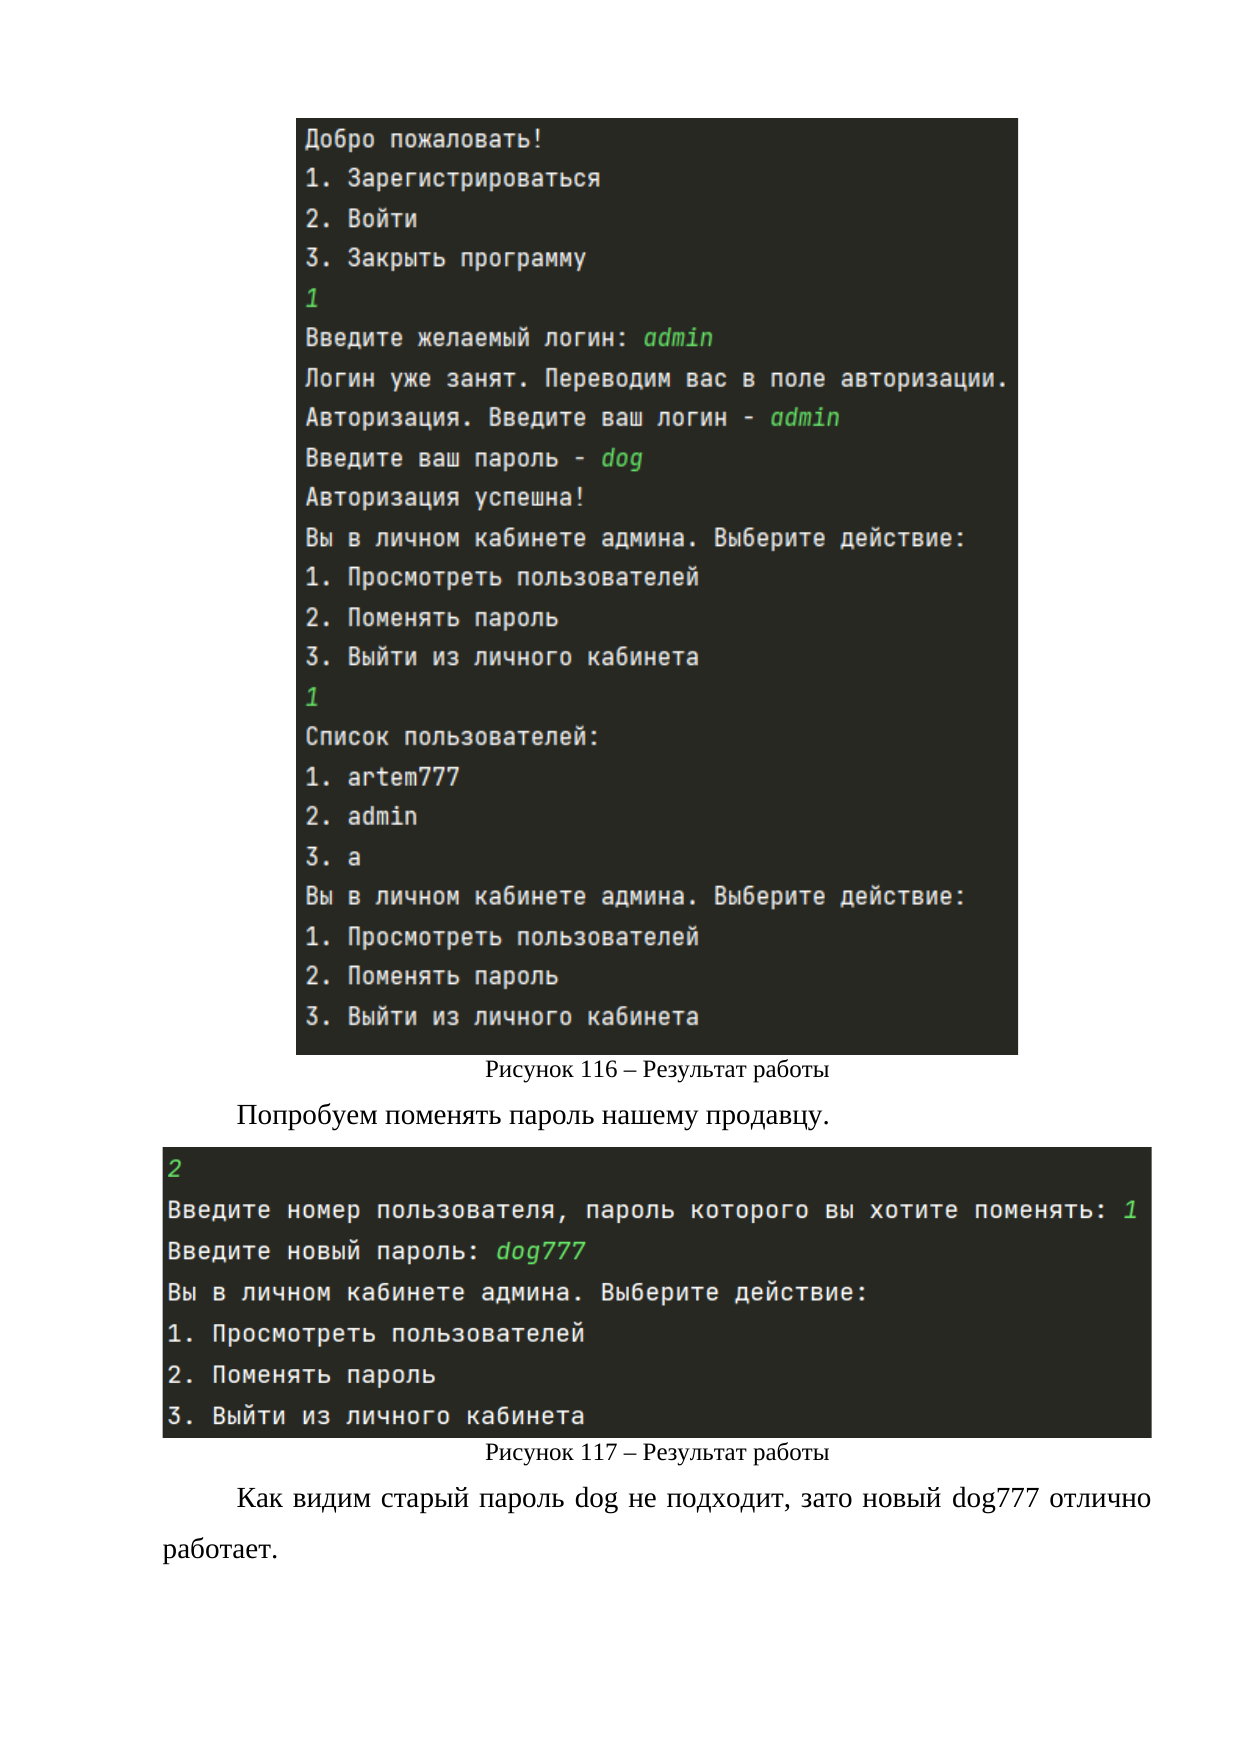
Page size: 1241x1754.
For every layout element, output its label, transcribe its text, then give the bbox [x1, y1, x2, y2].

text Попробуем поменять пароль нашему продавцу. [162, 1097, 1152, 1131]
picture [296, 118, 1019, 1055]
picture [162, 1147, 1152, 1438]
text Как видим старый пароль dog не подходит, зато новый dog777 отлично работает. [162, 1481, 1152, 1564]
